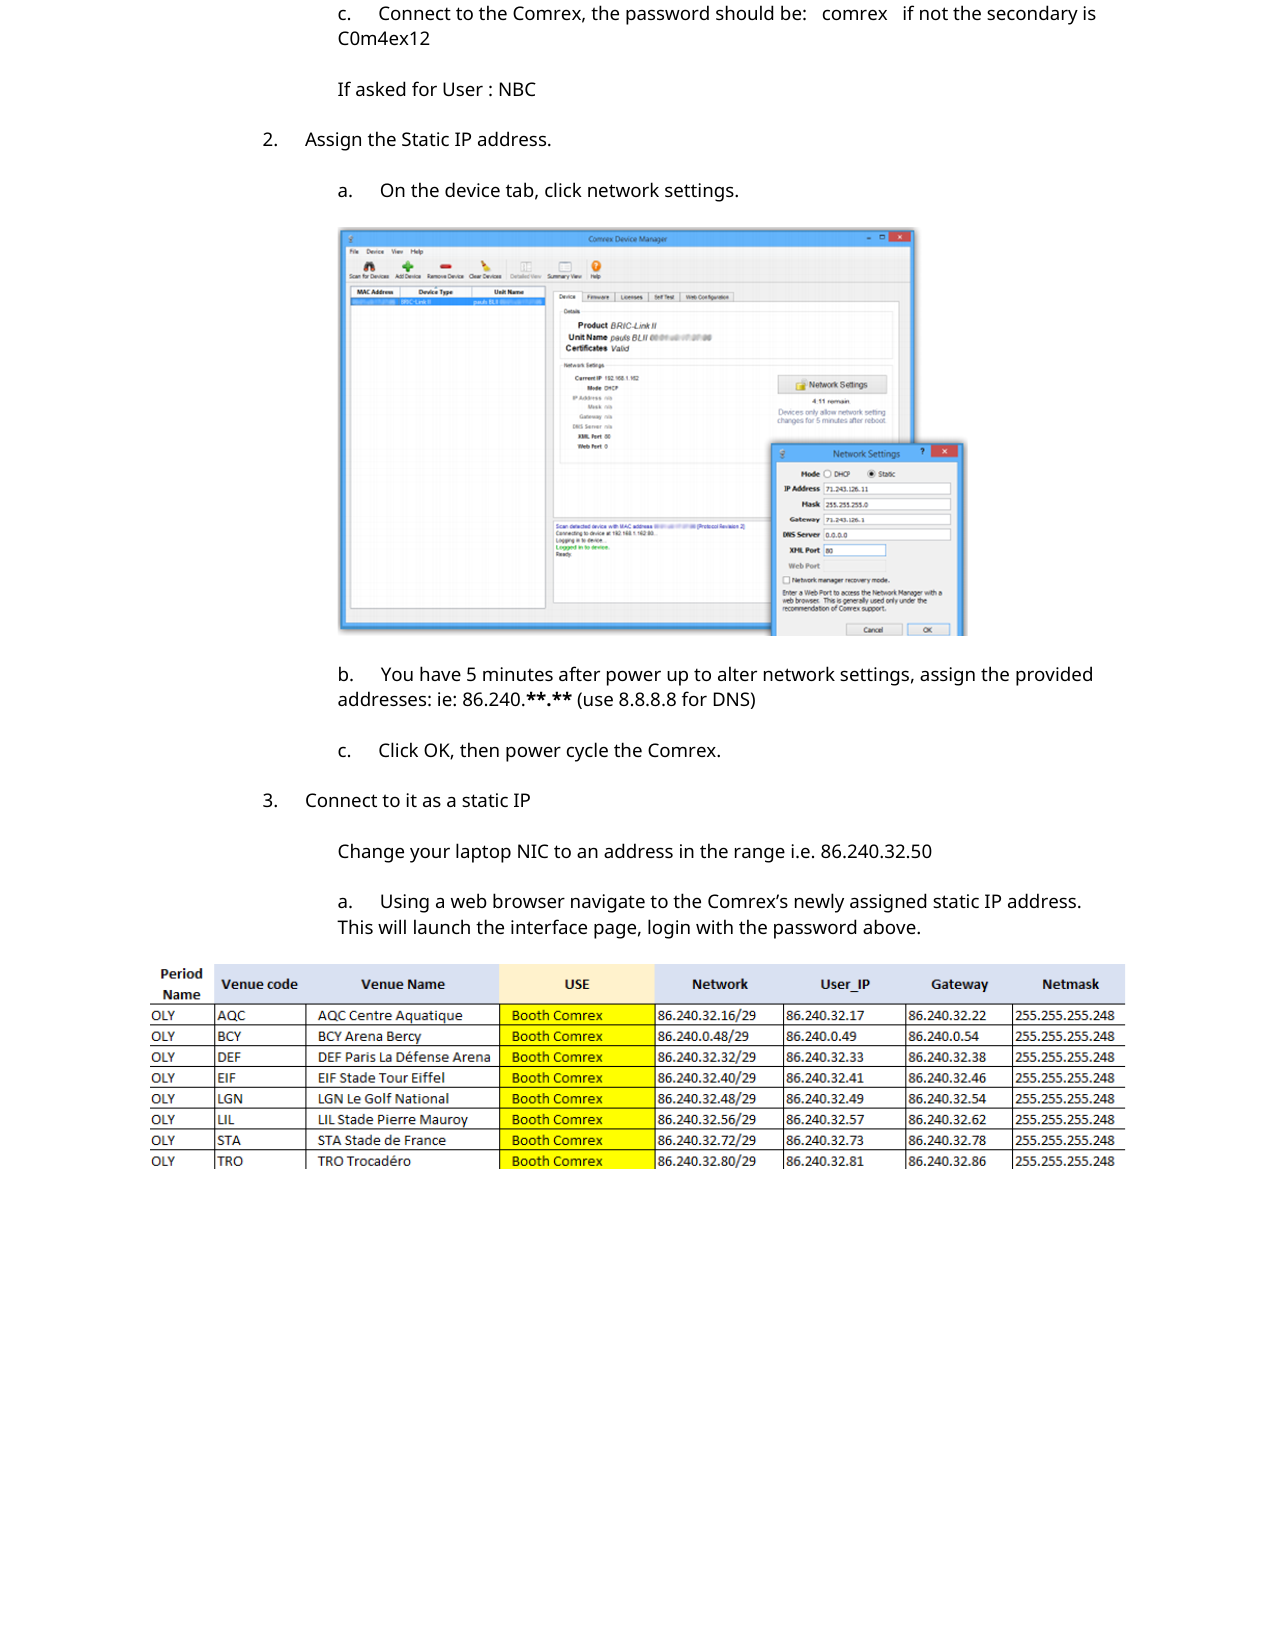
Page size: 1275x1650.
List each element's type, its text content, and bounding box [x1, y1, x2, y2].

text 2. Assign the Static IP address. [262, 127, 1125, 152]
text Change your laptop NIC to an address in the range i.e. 86.240.32.50 [337, 838, 1125, 863]
text c. Click OK, then power cycle the Comrex. [337, 737, 1125, 762]
text If asked for User : NBC [337, 76, 1125, 102]
picture [337, 227, 978, 636]
text b. You have 5 minutes after power up to alter network settings, assign the provided addresses: ie: 86.240.**.** (use 8.8.8.8 for DNS) [337, 661, 1125, 712]
text c. Connect to the Comrex, the password should be: comrex if not the secondary is C0m4ex12 [337, 0, 1125, 51]
text 3. Connect to it as a static IP [262, 787, 1125, 813]
text a. Using a web browser navigate to the Comrex’s newly assigned static IP address. This will launch the interface page, login with the password above. [337, 888, 1125, 939]
text a. On the device tab, click network settings. [337, 177, 1125, 203]
picture [150, 964, 1125, 1169]
